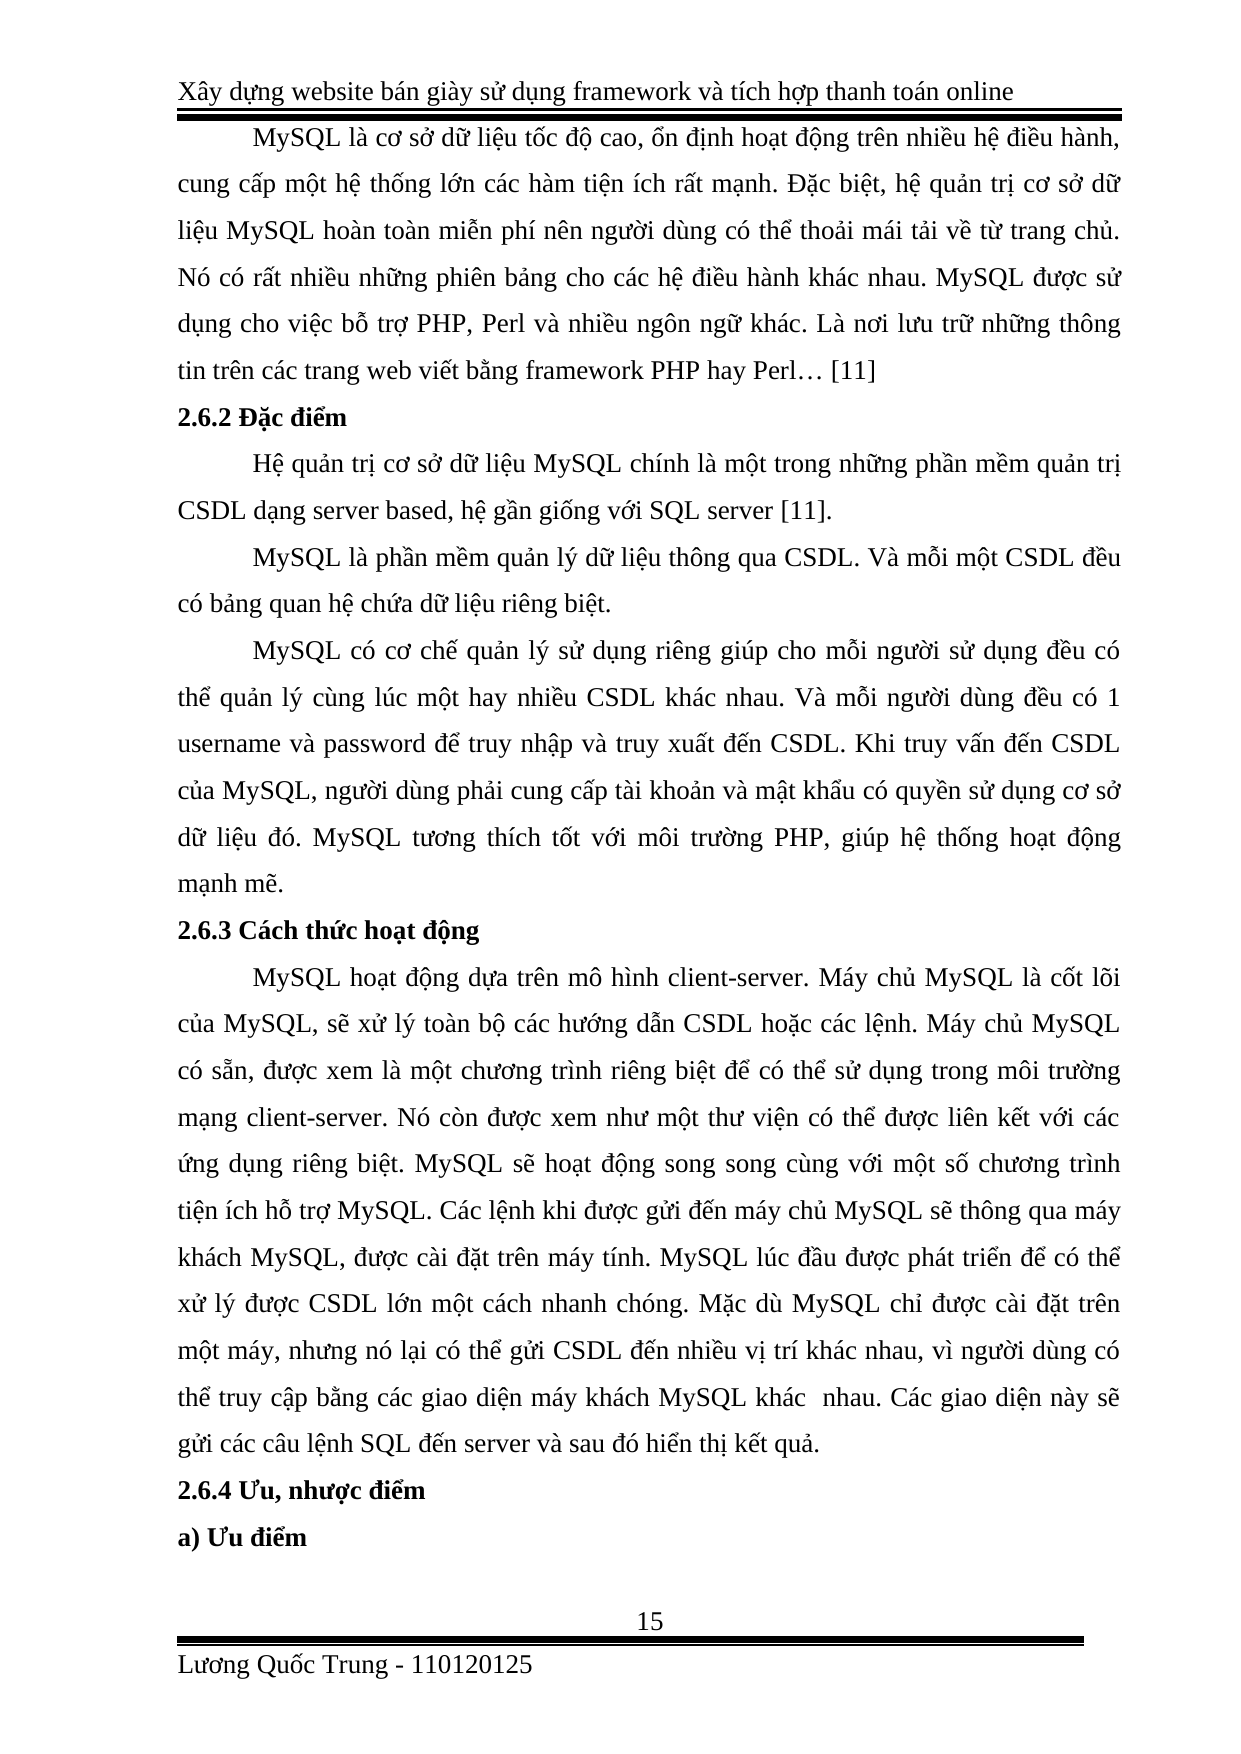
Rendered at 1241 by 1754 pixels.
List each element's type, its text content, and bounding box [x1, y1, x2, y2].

text MySQL hoạt động dựa trên mô hình client-server. Máy chủ MySQL là cốt lõi của MySQL, sẽ xử lý toàn bộ các hướng dẫn CSDL hoặc các lệnh. Máy chủ MySQL có sẵn, được xem là một chương trình riêng biệt để có thể sử dụng trong môi trường mạng client-server. Nó còn được xem như một thư viện có thể được liên kết với các ứng dụng riêng biệt. MySQL sẽ hoạt động song song cùng với một số chương trình tiện ích hỗ trợ MySQL. Các lệnh khi được gửi đến máy chủ MySQL sẽ thông qua máy khách MySQL, được cài đặt trên máy tính. MySQL lúc đầu được phát triển để có thể xử lý được CSDL lớn một cách nhanh chóng. Mặc dù MySQL chỉ được cài đặt trên một máy, nhưng nó lại có thể gửi CSDL đến nhiều vị trí khác nhau, vì người dùng có thể truy cập bằng các giao diện máy khách MySQL khác nhau. Các giao diện này sẽ gửi các câu lệnh SQL đến server và sau đó hiển thị kết quả. [177, 961, 1122, 1458]
text 2.6.2 Đặc điểm [177, 401, 1122, 432]
text 2.6.4 Ưu, nhược điểm [177, 1474, 1122, 1505]
text 2.6.3 Cách thức hoạt động [177, 914, 1122, 945]
text a) Ưu điểm [177, 1521, 1122, 1552]
text MySQL có cơ chế quản lý sử dụng riêng giúp cho mỗi người sử dụng đều có thể quản lý cùng lúc một hay nhiều CSDL khác nhau. Và mỗi người dùng đều có 1 username và password để truy nhập và truy xuất đến CSDL. Khi truy vấn đến CSDL của MySQL, người dùng phải cung cấp tài khoản và mật khẩu có quyền sử dụng cơ sở dữ liệu đó. MySQL tương thích tốt với môi trường PHP, giúp hệ thống hoạt động mạnh mẽ. [177, 634, 1122, 898]
text Hệ quản trị cơ sở dữ liệu MySQL chính là một trong những phần mềm quản trị CSDL dạng server based, hệ gần giống với SQL server. [177, 447, 1122, 525]
text MySQL là cơ sở dữ liệu tốc độ cao, ổn định hoạt động trên nhiều hệ điều hành, cung cấp một hệ thống lớn các hàm tiện ích rất mạnh. Đặc biệt, hệ quản trị cơ sở dữ liệu MySQL hoàn toàn miễn phí nên người dùng có thể thoải mái tải về từ trang chủ. Nó có rất nhiều những phiên bảng cho các hệ điều hành khác nhau. MySQL được sử dụng cho việc bỗ trợ PHP, Perl và nhiều ngôn ngữ khác. Là nơi lưu trữ những thông tin trên các trang web viết bằng framework PHP hay Perl… [177, 121, 1122, 385]
text MySQL là phần mềm quản lý dữ liệu thông qua CSDL. Và mỗi một CSDL đều có bảng quan hệ chứa dữ liệu riêng biệt. [177, 541, 1122, 618]
